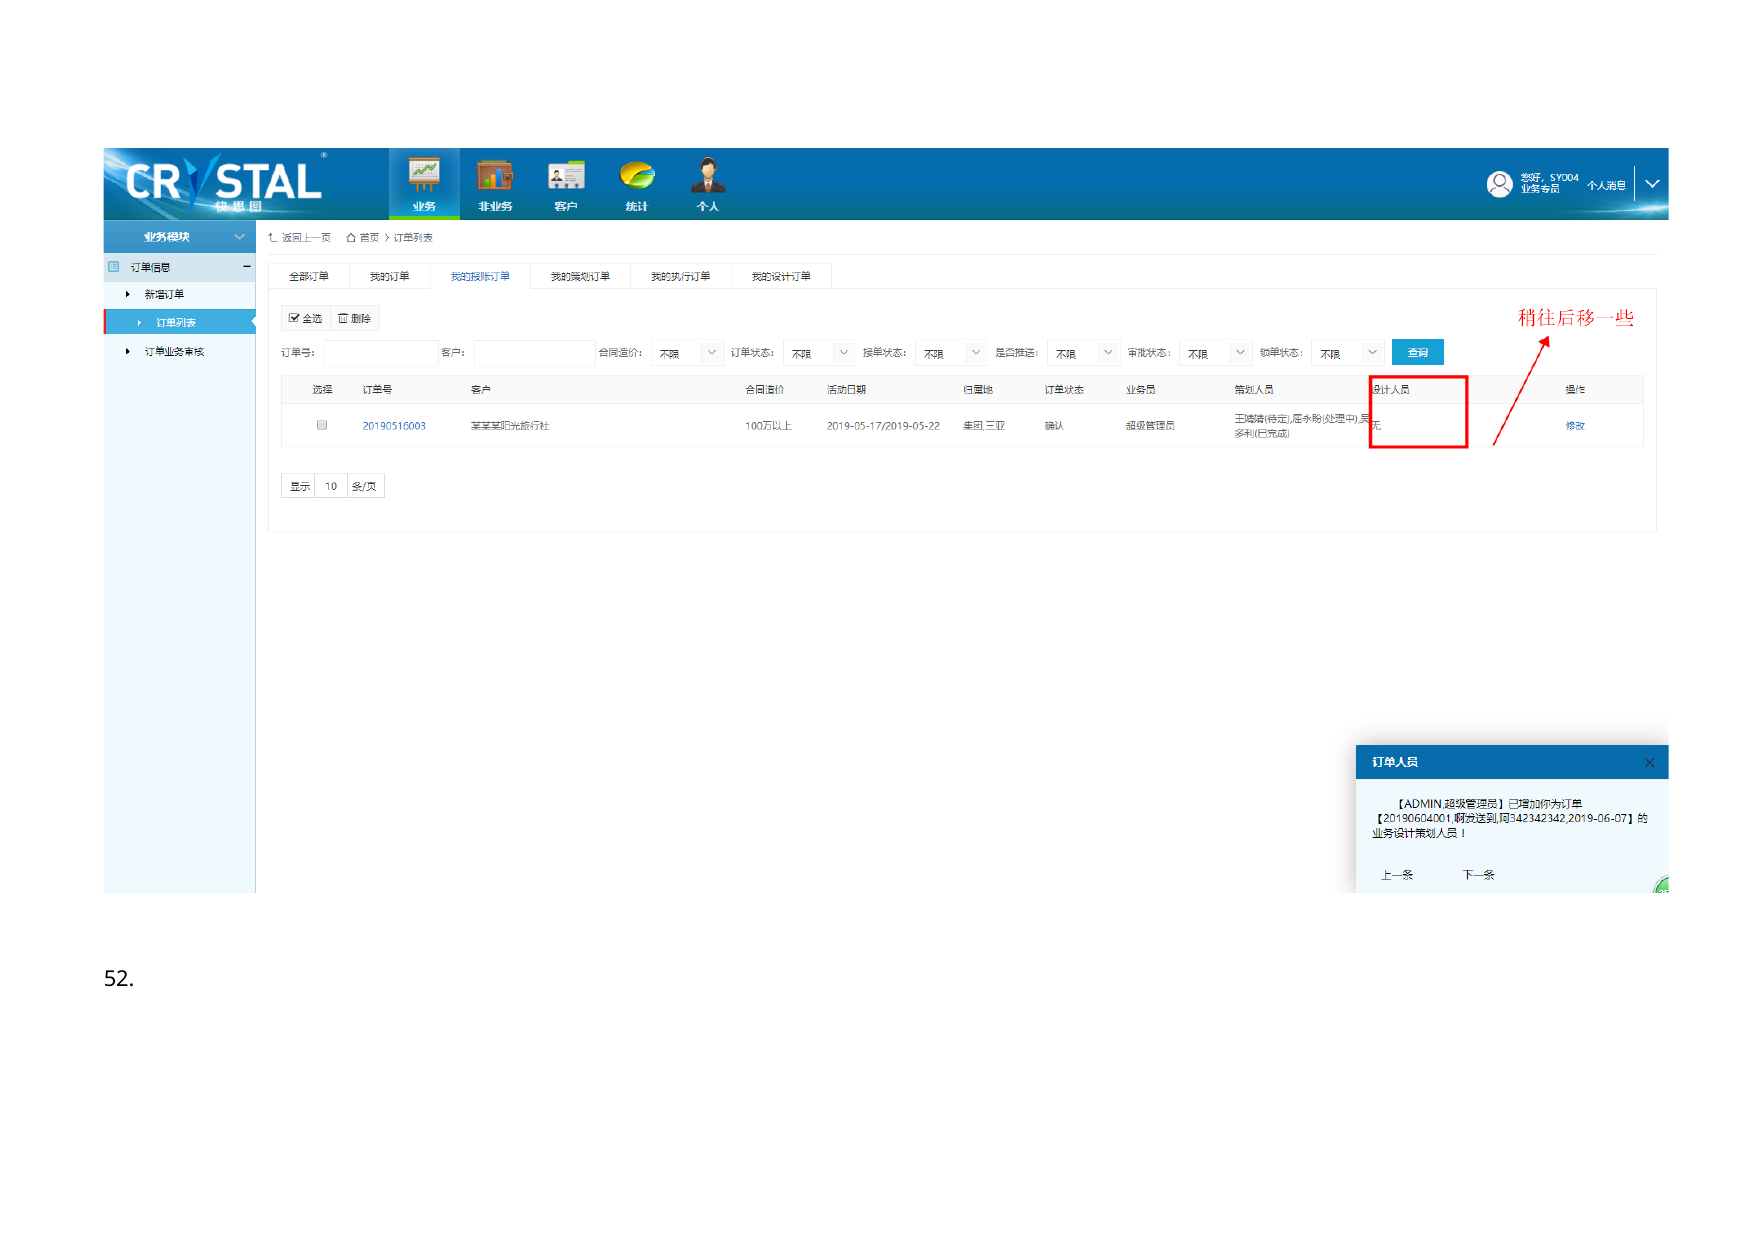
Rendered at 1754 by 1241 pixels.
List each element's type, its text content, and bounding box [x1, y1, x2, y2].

picture [103, 148, 1669, 893]
text 52. [103, 961, 1668, 994]
